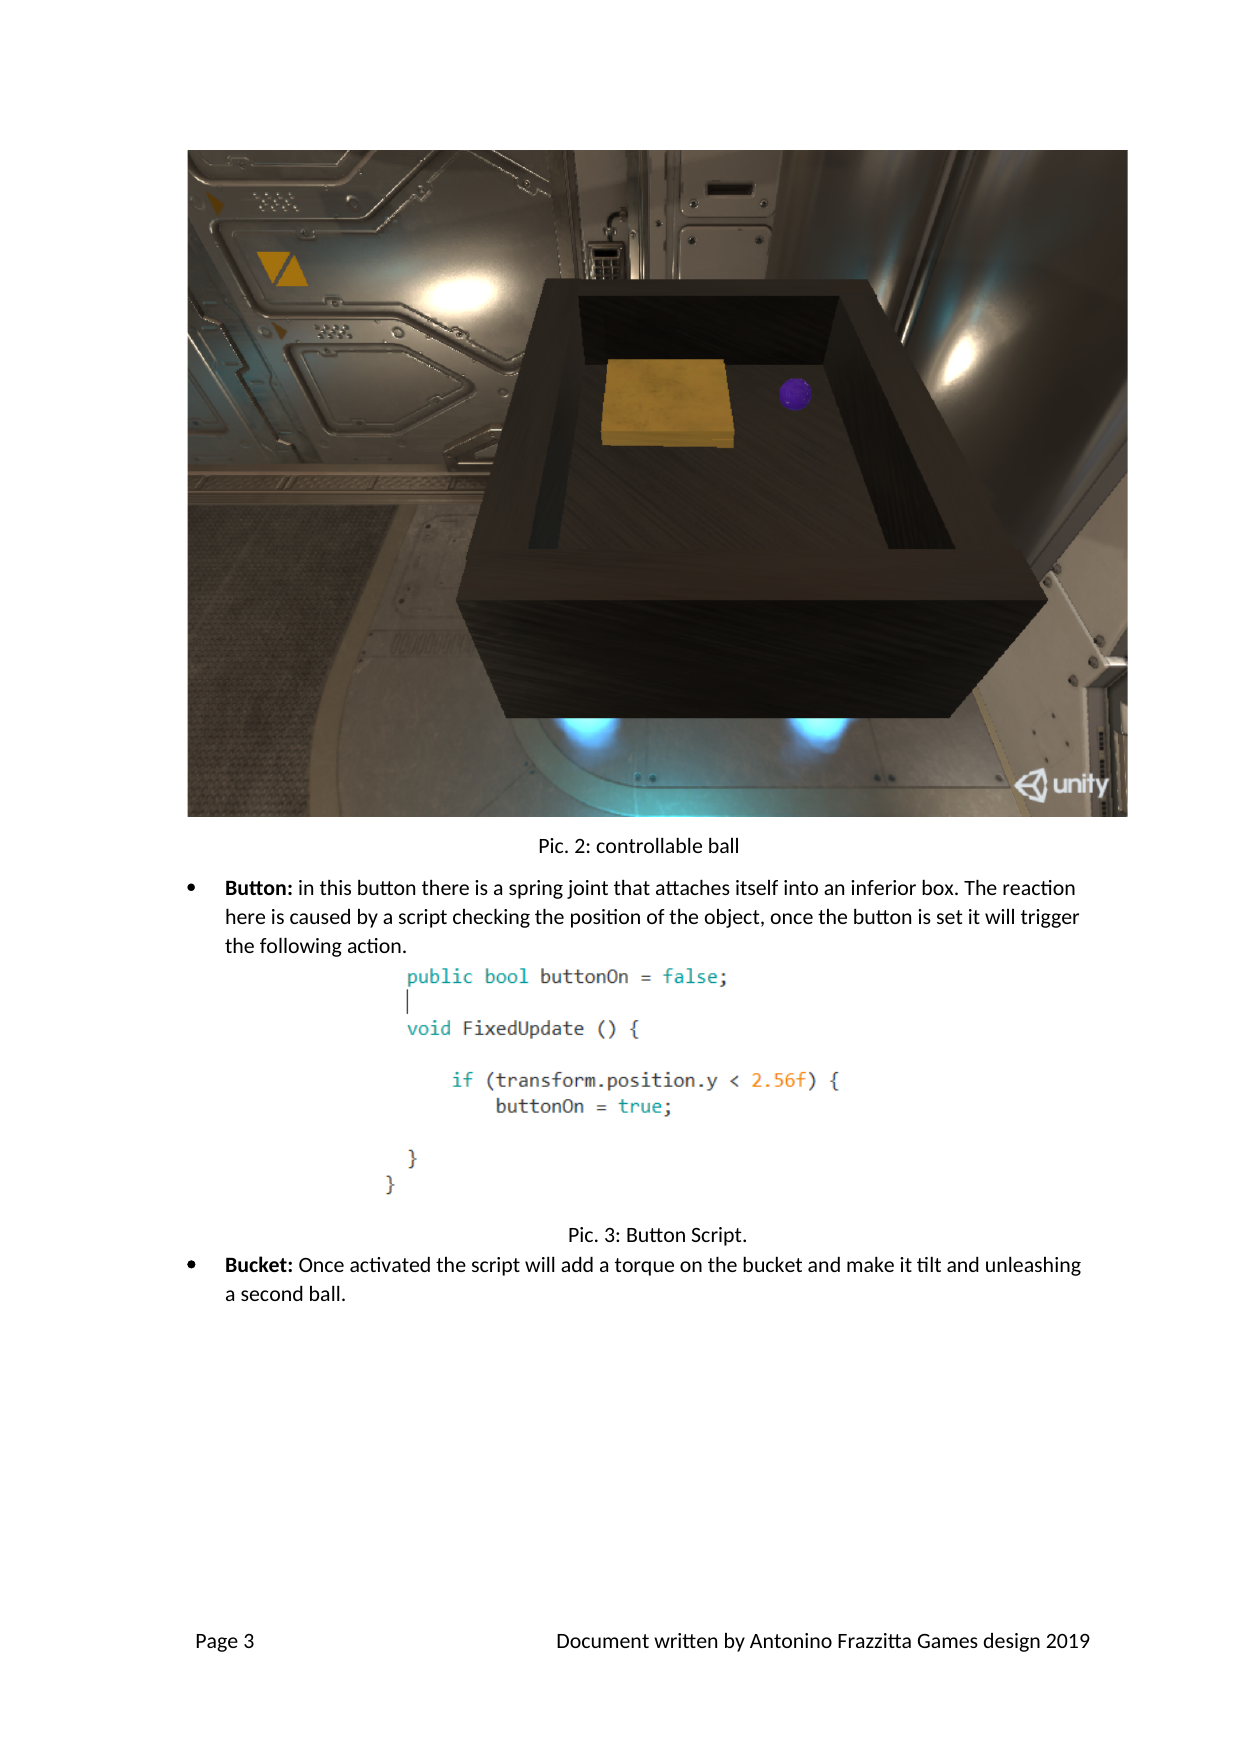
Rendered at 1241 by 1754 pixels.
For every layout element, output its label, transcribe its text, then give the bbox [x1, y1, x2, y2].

list Bucket: Once activated the script will add a torque on the bucket and make it tilt and unleashing a second ball. [187, 1251, 1090, 1307]
picture [377, 961, 939, 1219]
list Button: in this button there is a spring joint that attaches itself into an inferior box. The reaction here is caused by a script checking the position of the object, once the button is set it will trigger the following action. [187, 874, 1090, 959]
text Pic. 2: controllable ball [187, 832, 1090, 859]
list Pic. 3: Button Script. [225, 1222, 1090, 1248]
picture [187, 150, 1128, 817]
